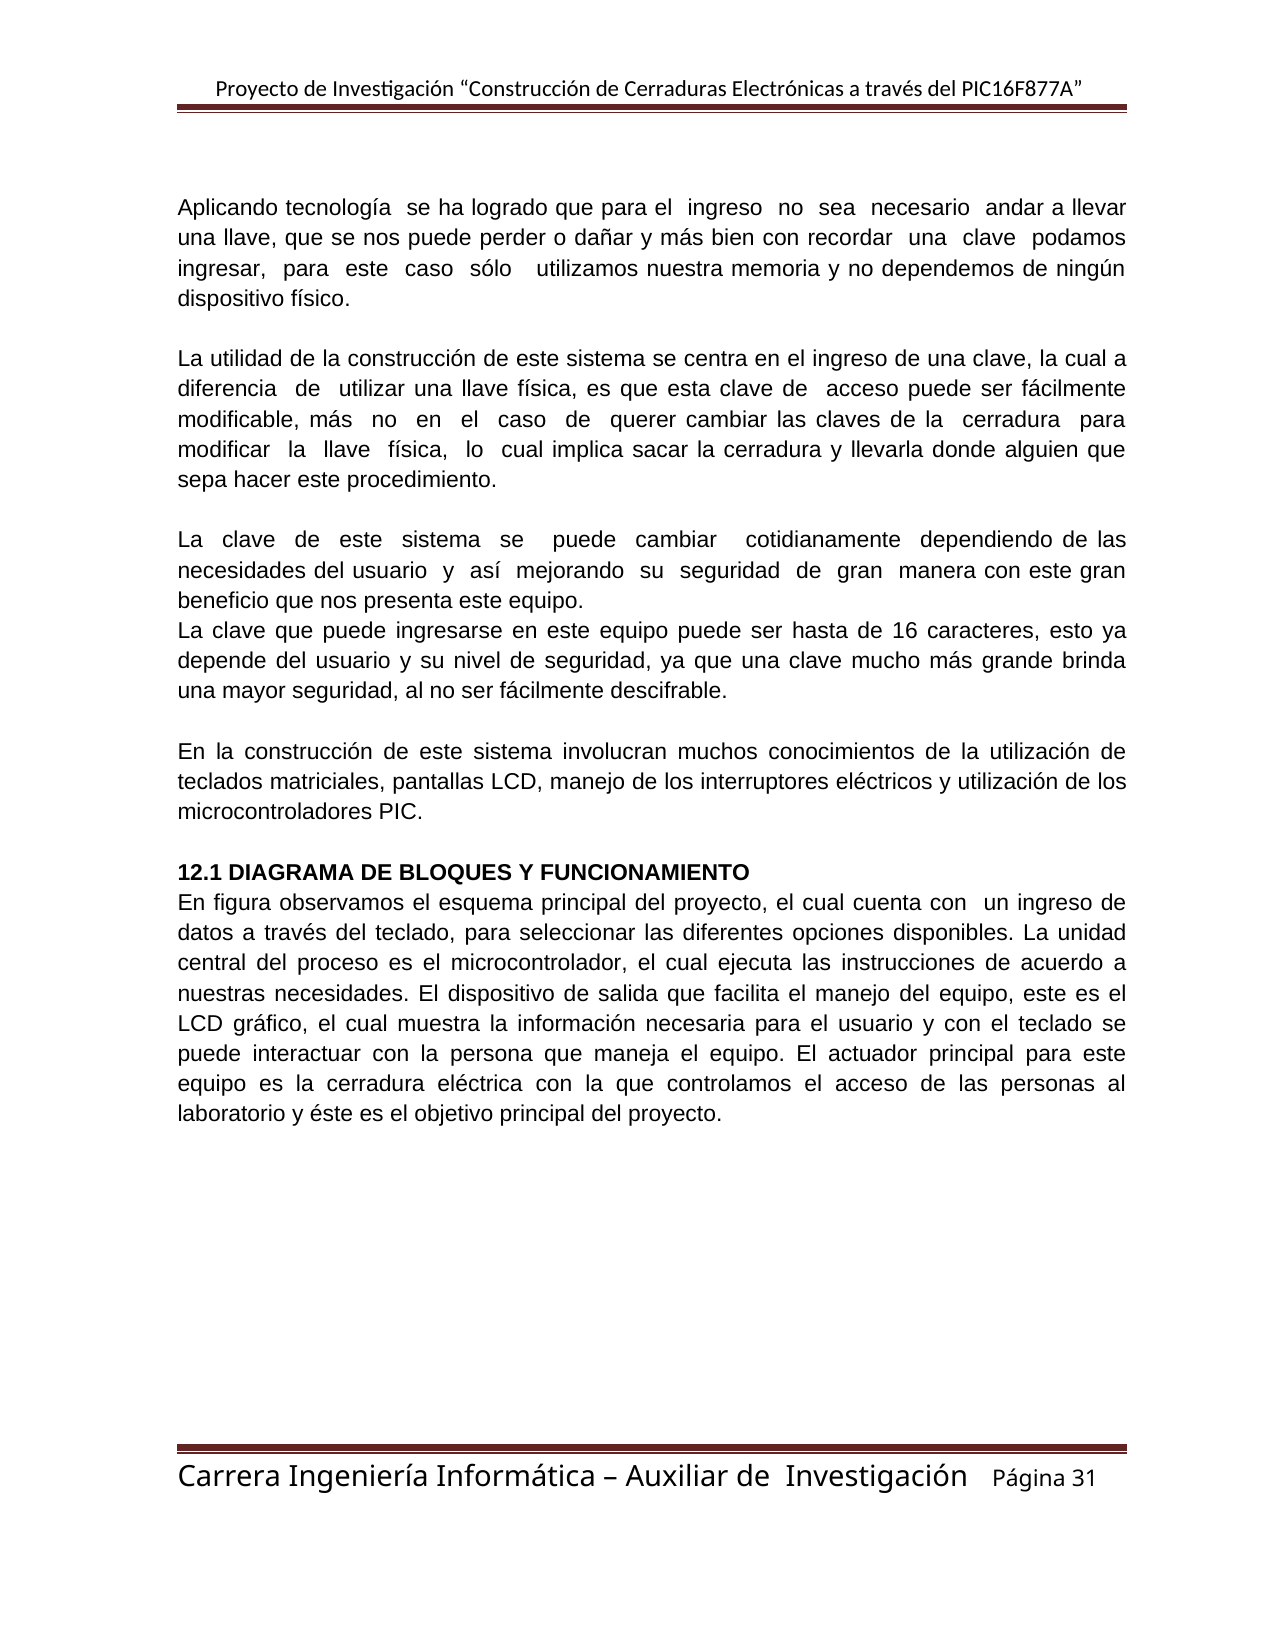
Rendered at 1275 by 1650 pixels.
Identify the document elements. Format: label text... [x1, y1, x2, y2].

text La clave de este sistema se puede cambiar cotidianamente dependiendo de las necesidades del usuario y así mejorando su seguridad de gran manera con este gran beneficio que nos presenta este equipo. [177, 526, 1127, 613]
text Aplicando tecnología se ha logrado que para el ingreso no sea necesario andar a llevar una llave, que se nos puede perder o dañar y más bien con recordar una clave podamos ingresar, para este caso sólo utilizamos nuestra memoria y no dependemos de ningún dispositivo físico. [177, 194, 1127, 311]
text La utilidad de la construcción de este sistema se centra en el ingreso de una clave, la cual a diferencia de utilizar una llave física, es que esta clave de acceso puede ser fácilmente modificable, más no en el caso de querer cambiar las claves de la cerradura para modificar la llave física, lo cual implica sacar la cerradura y llevarla donde alguien que sepa hacer este procedimiento. [177, 345, 1127, 492]
text En figura observamos el esquema principal del proyecto, el cual cuenta con un ingreso de datos a través del teclado, para seleccionar las diferentes opciones disponibles. La unidad central del proceso es el microcontrolador, el cual ejecuta las instrucciones de acuerdo a nuestras necesidades. El dispositivo de salida que facilita el manejo del equipo, este es el LCD gráfico, el cual muestra la información necesaria para el usuario y con el teclado se puede interactuar con la persona que maneja el equipo. El actuador principal para este equipo es la cerradura eléctrica con la que controlamos el acceso de las personas al laboratorio y éste es el objetivo principal del proyecto. [177, 889, 1127, 1127]
text 12.1 DIAGRAMA DE BLOQUES Y FUNCIONAMIENTO [177, 859, 1127, 885]
text La clave que puede ingresarse en este equipo puede ser hasta de 16 caracteres, esto ya depende del usuario y su nivel de seguridad, ya que una clave mucho más grande brinda una mayor seguridad, al no ser fácilmente descifrable. [177, 617, 1127, 704]
text En la construcción de este sistema involucran muchos conocimientos de la utilización de teclados matriciales, pantallas LCD, manejo de los interruptores eléctricos y utilización de los microcontroladores PIC. [177, 738, 1127, 824]
